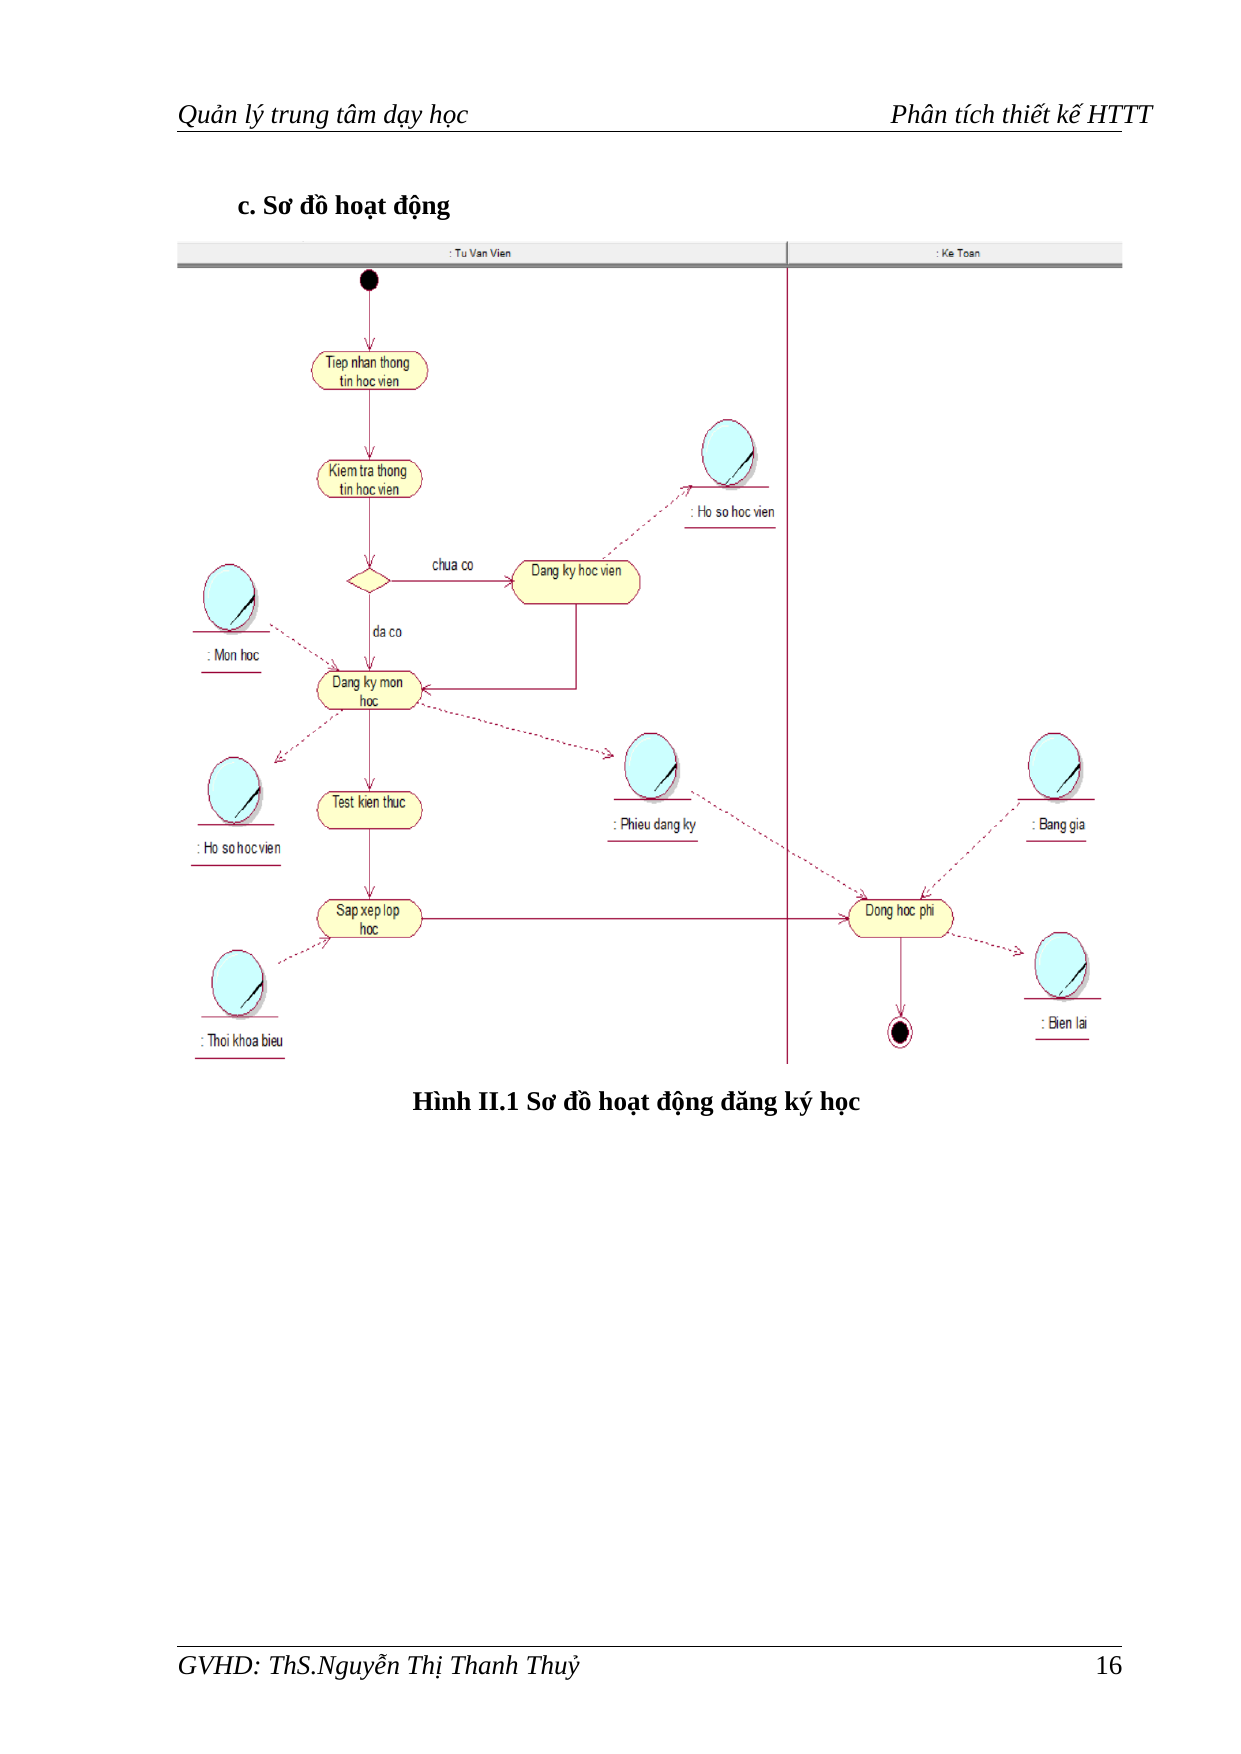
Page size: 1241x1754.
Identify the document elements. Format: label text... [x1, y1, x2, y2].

subtitle Sơ đồ hoạt động đăng ký học [177, 1085, 1122, 1116]
subtitle Sơ đồ hoạt động [177, 189, 1122, 220]
picture [177, 241, 1123, 1064]
